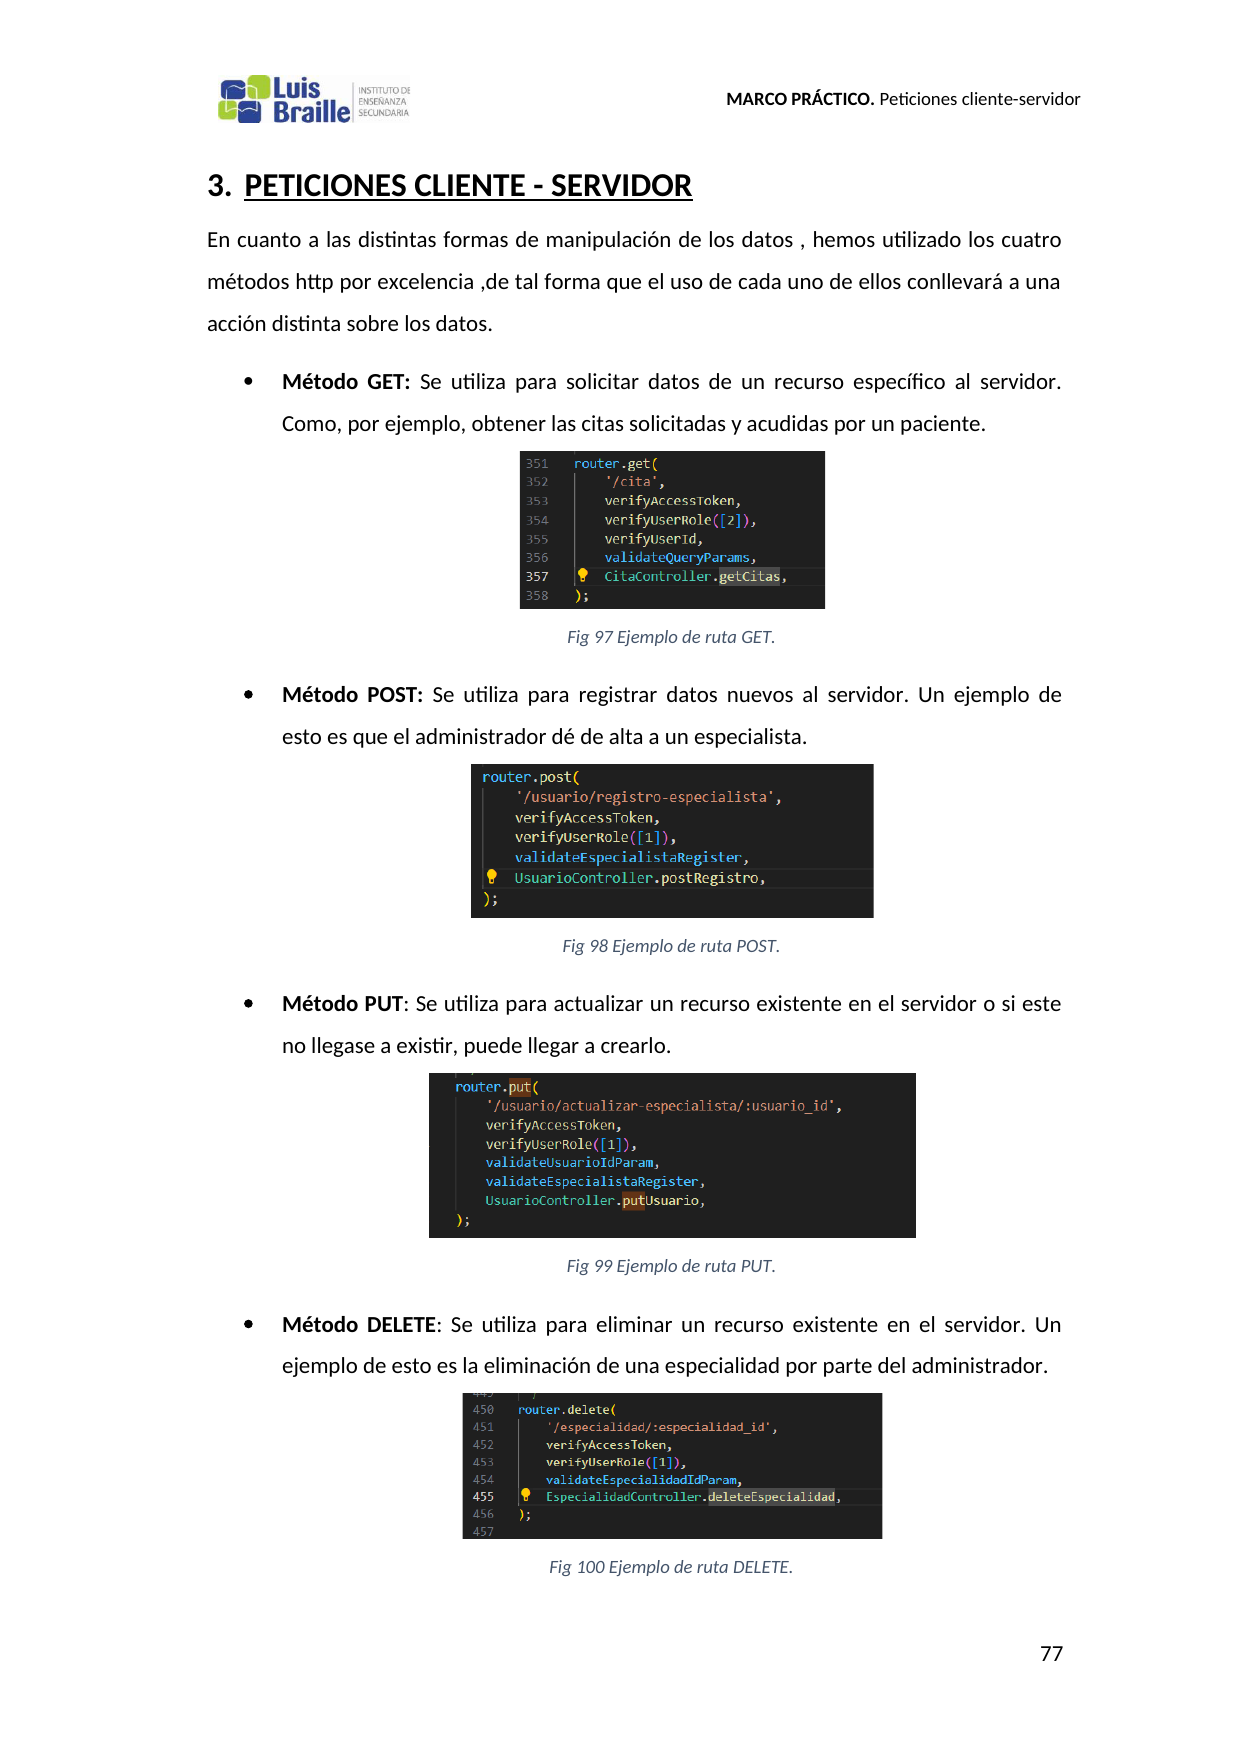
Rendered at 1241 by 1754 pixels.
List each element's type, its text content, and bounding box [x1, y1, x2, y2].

picture [429, 1073, 916, 1238]
picture [471, 764, 874, 918]
list Método DELETE: Se utiliza para eliminar un recurso existente en el servidor. Un ejemplo de esto es la eliminación de una especialidad por parte del administrador. [244, 1310, 1063, 1380]
text Fig 100 Ejemplo de ruta DELETE. [208, 1556, 1063, 1579]
text Fig 99 Ejemplo de ruta PUT. [208, 1254, 1063, 1277]
subtitle PETICIONES CLIENTE - SERVIDOR [207, 164, 1063, 204]
list Método POST: Se utiliza para registrar datos nuevos al servidor. Un ejemplo de esto es que el administrador dé de alta a un especialista. [244, 680, 1063, 750]
picture [462, 1393, 883, 1539]
picture [519, 451, 826, 609]
list Método PUT: Se utiliza para actualizar un recurso existente en el servidor o si este no llegase a existir, puede llegar a crearlo. [244, 989, 1063, 1059]
text En cuanto a las distintas formas de manipulación de los datos , hemos utilizado los cuatro métodos http por excelencia ,de tal forma que el uso de cada uno de ellos conllevará a una acción distinta sobre los datos. [207, 225, 1063, 337]
text Fig 97 Ejemplo de ruta GET. [208, 625, 1063, 648]
text Fig 98 Ejemplo de ruta POST. [208, 934, 1063, 957]
list Método GET: Se utiliza para solicitar datos de un recurso específico al servidor. Como, por ejemplo, obtener las citas solicitadas y acudidas por un paciente. [244, 367, 1063, 437]
